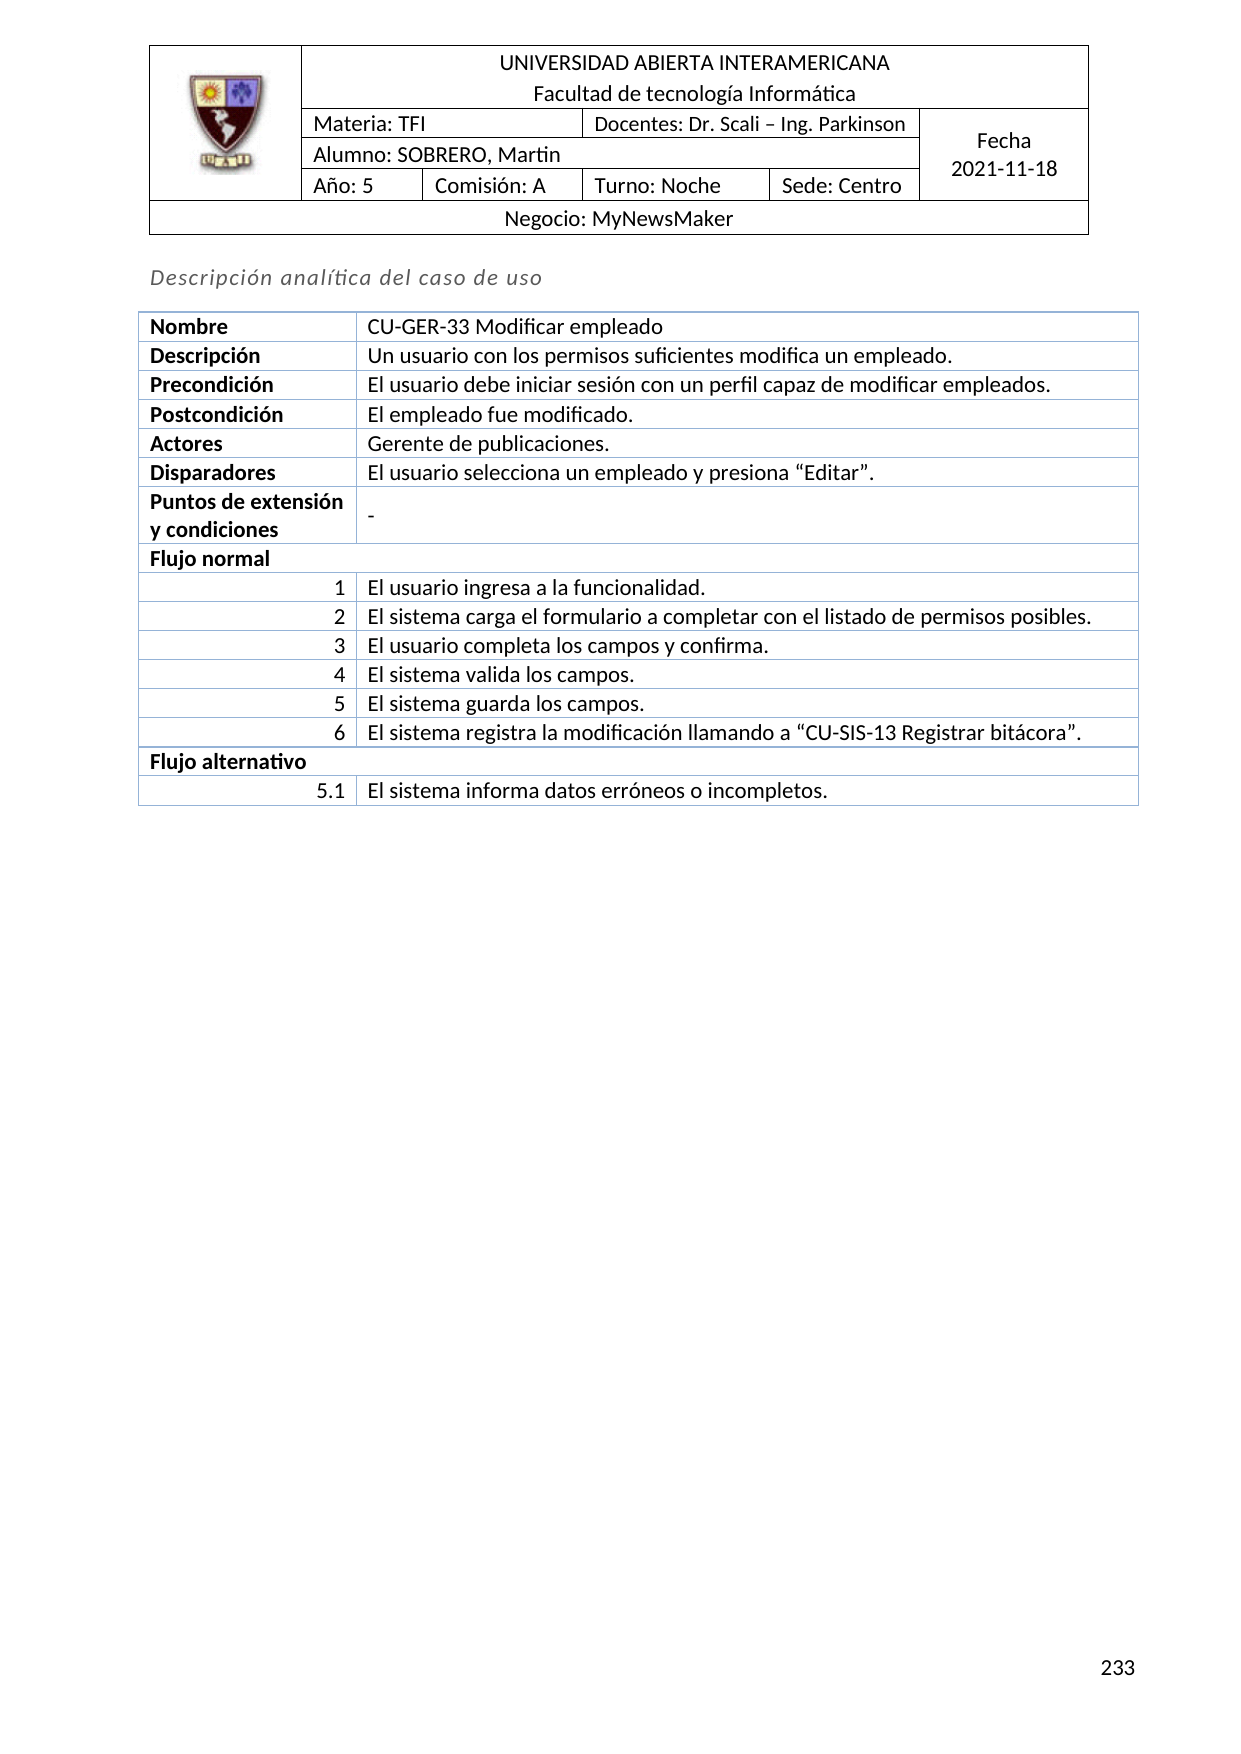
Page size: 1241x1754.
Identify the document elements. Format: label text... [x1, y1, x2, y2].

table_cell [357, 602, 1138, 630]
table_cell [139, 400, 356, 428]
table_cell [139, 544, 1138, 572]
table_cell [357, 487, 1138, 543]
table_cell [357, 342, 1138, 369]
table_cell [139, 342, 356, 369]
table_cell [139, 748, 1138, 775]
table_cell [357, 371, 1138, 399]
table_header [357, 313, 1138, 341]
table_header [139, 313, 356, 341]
subtitle Descripción analítica del caso de uso [150, 263, 1135, 291]
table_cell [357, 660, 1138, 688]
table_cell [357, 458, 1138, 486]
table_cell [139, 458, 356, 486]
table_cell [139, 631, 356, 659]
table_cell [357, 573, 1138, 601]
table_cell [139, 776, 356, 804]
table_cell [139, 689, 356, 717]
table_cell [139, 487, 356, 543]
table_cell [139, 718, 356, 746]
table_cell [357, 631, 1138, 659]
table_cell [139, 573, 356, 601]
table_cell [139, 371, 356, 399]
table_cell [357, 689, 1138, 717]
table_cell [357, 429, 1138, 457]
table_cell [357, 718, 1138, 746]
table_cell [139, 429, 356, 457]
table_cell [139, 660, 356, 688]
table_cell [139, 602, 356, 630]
picture [175, 67, 276, 180]
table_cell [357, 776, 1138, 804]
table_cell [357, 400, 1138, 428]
